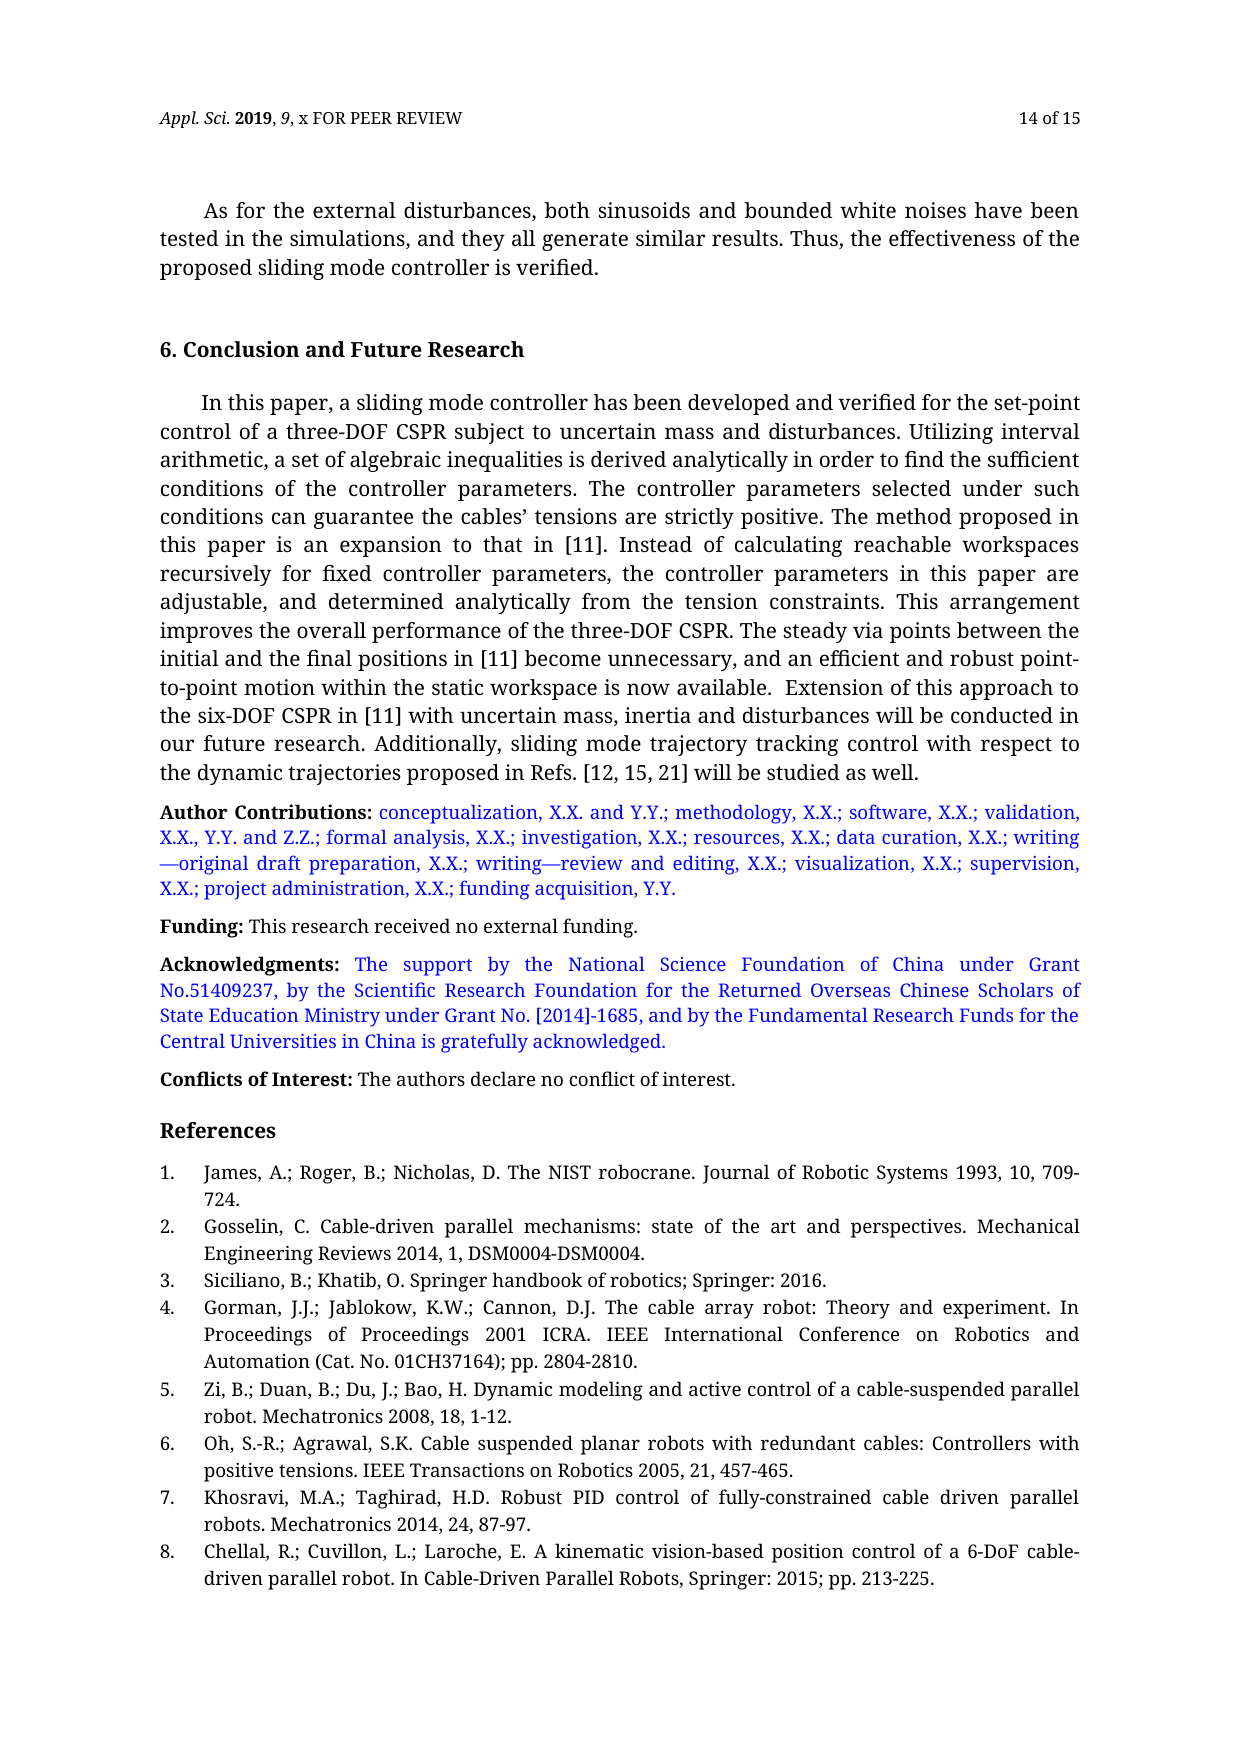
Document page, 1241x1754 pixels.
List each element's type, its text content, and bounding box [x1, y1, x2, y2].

text Oh, S.-R.; Agrawal, S.K. Cable suspended planar robots with redundant cables: Controllers with positive tensions. IEEE Transactions on Robotics 2005, 21, 457-465. [159, 1428, 1081, 1483]
text Khosravi, M.A.; Taghirad, H.D. Robust PID control of fully-constrained cable driven parallel robots. Mechatronics 2014, 24, 87-97. [159, 1483, 1081, 1537]
subtitle Conclusion and Future Research [159, 335, 1081, 363]
text Conflicts of Interest: The authors declare no conflict of interest. [159, 1066, 1081, 1092]
text Acknowledgments: The support by the National Science Foundation of China under Grant No.51409237, by the Scientific Research Foundation for the Returned Overseas Chinese Scholars of State Education Ministry under Grant No. [2014]-1685, and by the Fundamental Research Funds for the Central Universities in China is gratefully acknowledged. [159, 952, 1081, 1054]
subtitle References [159, 1117, 1081, 1145]
text Gorman, J.J.; Jablokow, K.W.; Cannon, D.J. The cable array robot: Theory and experiment. In Proceedings of Proceedings 2001 ICRA. IEEE International Conference on Robotics and Automation (Cat. No. 01CH37164); pp. 2804-2810. [159, 1293, 1081, 1374]
text Zi, B.; Duan, B.; Du, J.; Bao, H. Dynamic modeling and active control of a cable-suspended parallel robot. Mechatronics 2008, 18, 1-12. [159, 1374, 1081, 1428]
text As for the external disturbances, both sinusoids and bounded white noises have been tested in the simulations, and they all generate similar results. Thus, the effectiveness of the proposed sliding mode controller is verified. [159, 196, 1081, 281]
text Chellal, R.; Cuvillon, L.; Laroche, E. A kinematic vision-based position control of a 6-DoF cable-driven parallel robot. In Cable-Driven Parallel Robots, Springer: 2015; pp. 213-225. [159, 1537, 1081, 1591]
text Author Contributions: conceptualization, X.X. and Y.Y.; methodology, X.X.; software, X.X.; validation, X.X., Y.Y. and Z.Z.; formal analysis, X.X.; investigation, X.X.; resources, X.X.; data curation, X.X.; writing—original draft preparation, X.X.; writing—review and editing, X.X.; visualization, X.X.; supervision, X.X.; project administration, X.X.; funding acquisition, Y.Y. [159, 799, 1081, 901]
text In this paper, a sliding mode controller has been developed and verified for the set-point control of a three-DOF CSPR subject to uncertain mass and disturbances. Utilizing interval arithmetic, a set of algebraic inequalities is derived analytically in order to find the sufficient conditions of the controller parameters. The controller parameters selected under such conditions can guarantee the cables’ tensions are strictly positive. The method proposed in this paper is an expansion to that in [11]. Instead of calculating reachable workspaces recursively for fixed controller parameters, the controller parameters in this paper are adjustable, and determined analytically from the tension constraints. This arrangement improves the overall performance of the three-DOF CSPR. The steady via points between the initial and the final positions in [11] become unnecessary, and an efficient and robust point-to-point motion within the static workspace is now available. Extension of this approach to the six-DOF CSPR in [11] with uncertain mass, inertia and disturbances will be conducted in our future research. Additionally, sliding mode trajectory tracking control with respect to the dynamic trajectories proposed in Refs. [12, 15, 21] will be studied as well. [159, 388, 1081, 786]
text Gosselin, C. Cable-driven parallel mechanisms: state of the art and perspectives. Mechanical Engineering Reviews 2014, 1, DSM0004-DSM0004. [159, 1212, 1081, 1266]
text Siciliano, B.; Khatib, O. Springer handbook of robotics; Springer: 2016. [159, 1266, 1081, 1293]
text James, A.; Roger, B.; Nicholas, D. The NIST robocrane. Journal of Robotic Systems 1993, 10, 709-724. [159, 1158, 1081, 1212]
text Funding: This research received no external funding. [159, 913, 1081, 939]
